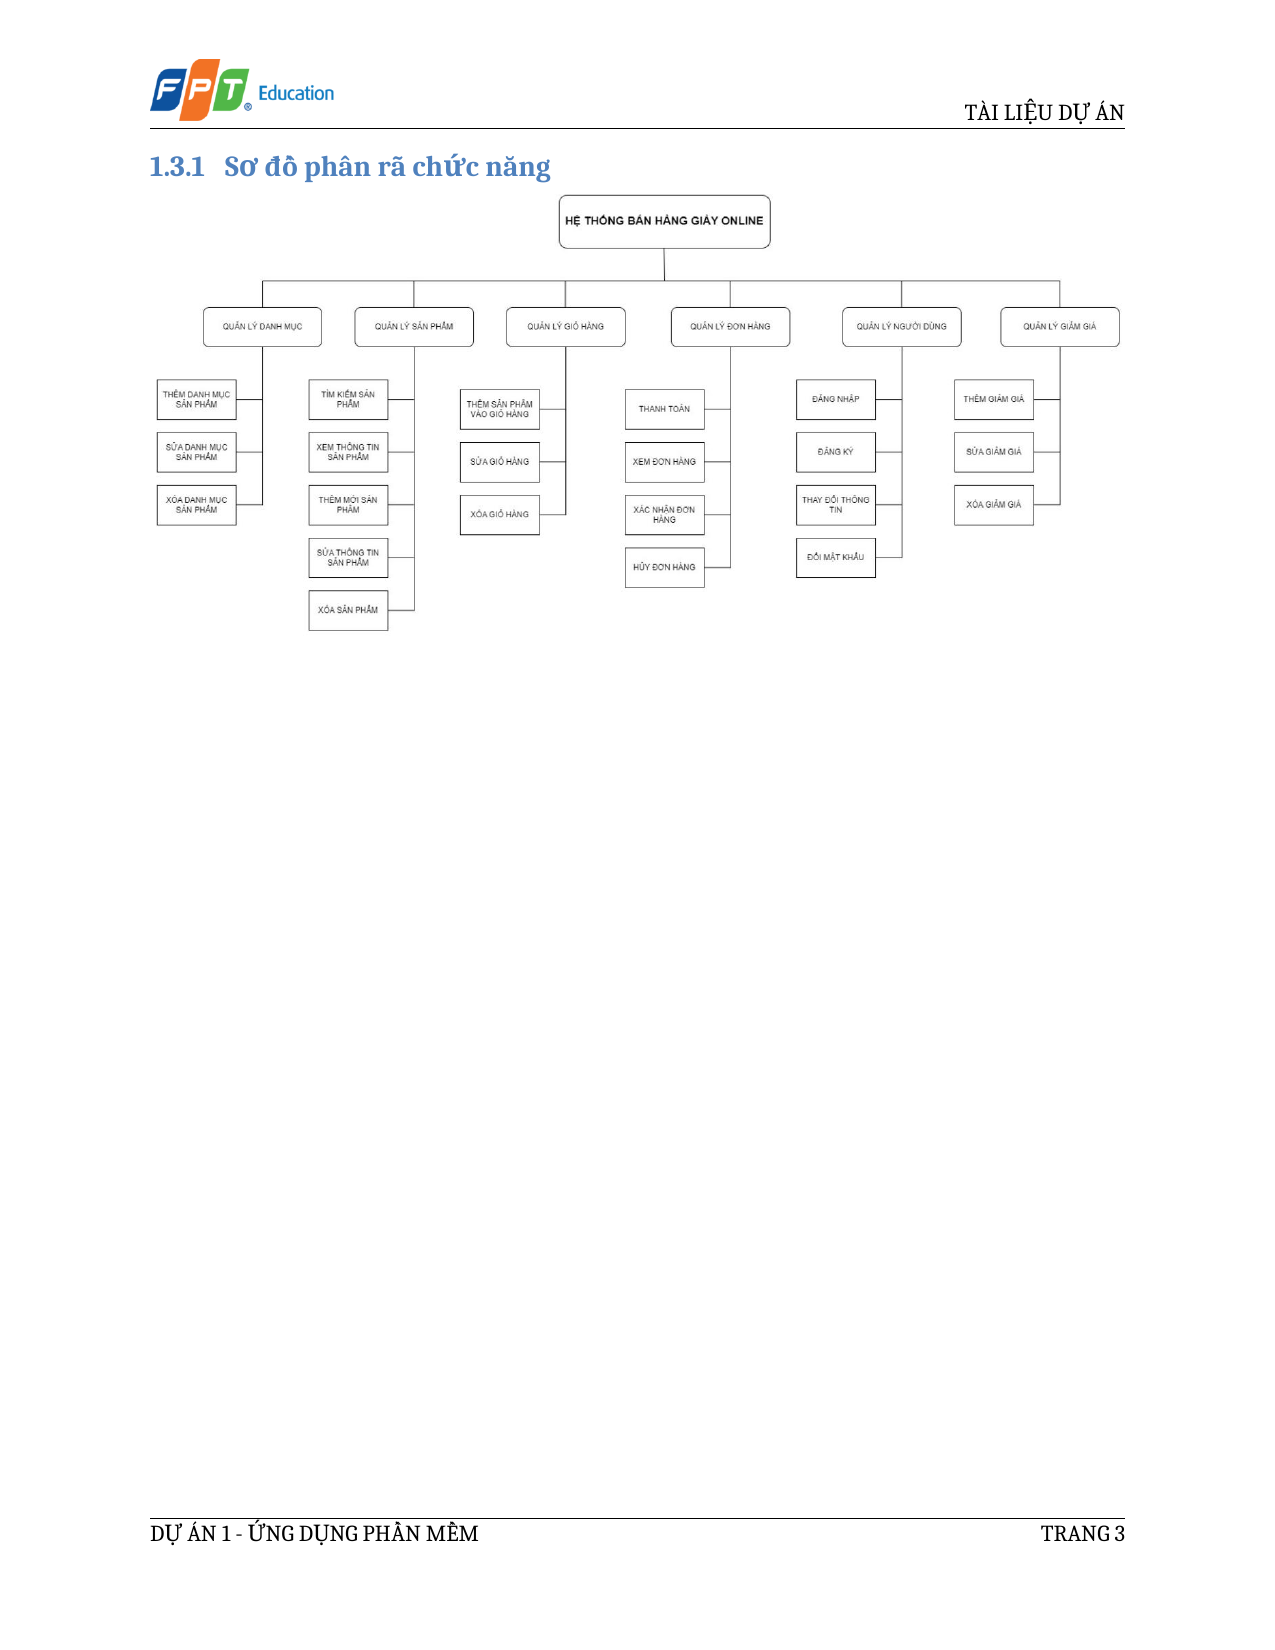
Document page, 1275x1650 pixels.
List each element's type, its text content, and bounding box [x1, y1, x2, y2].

picture [150, 59, 336, 121]
picture [150, 188, 1125, 637]
subtitle Sơ đồ phân rã chức năng [150, 150, 1125, 183]
